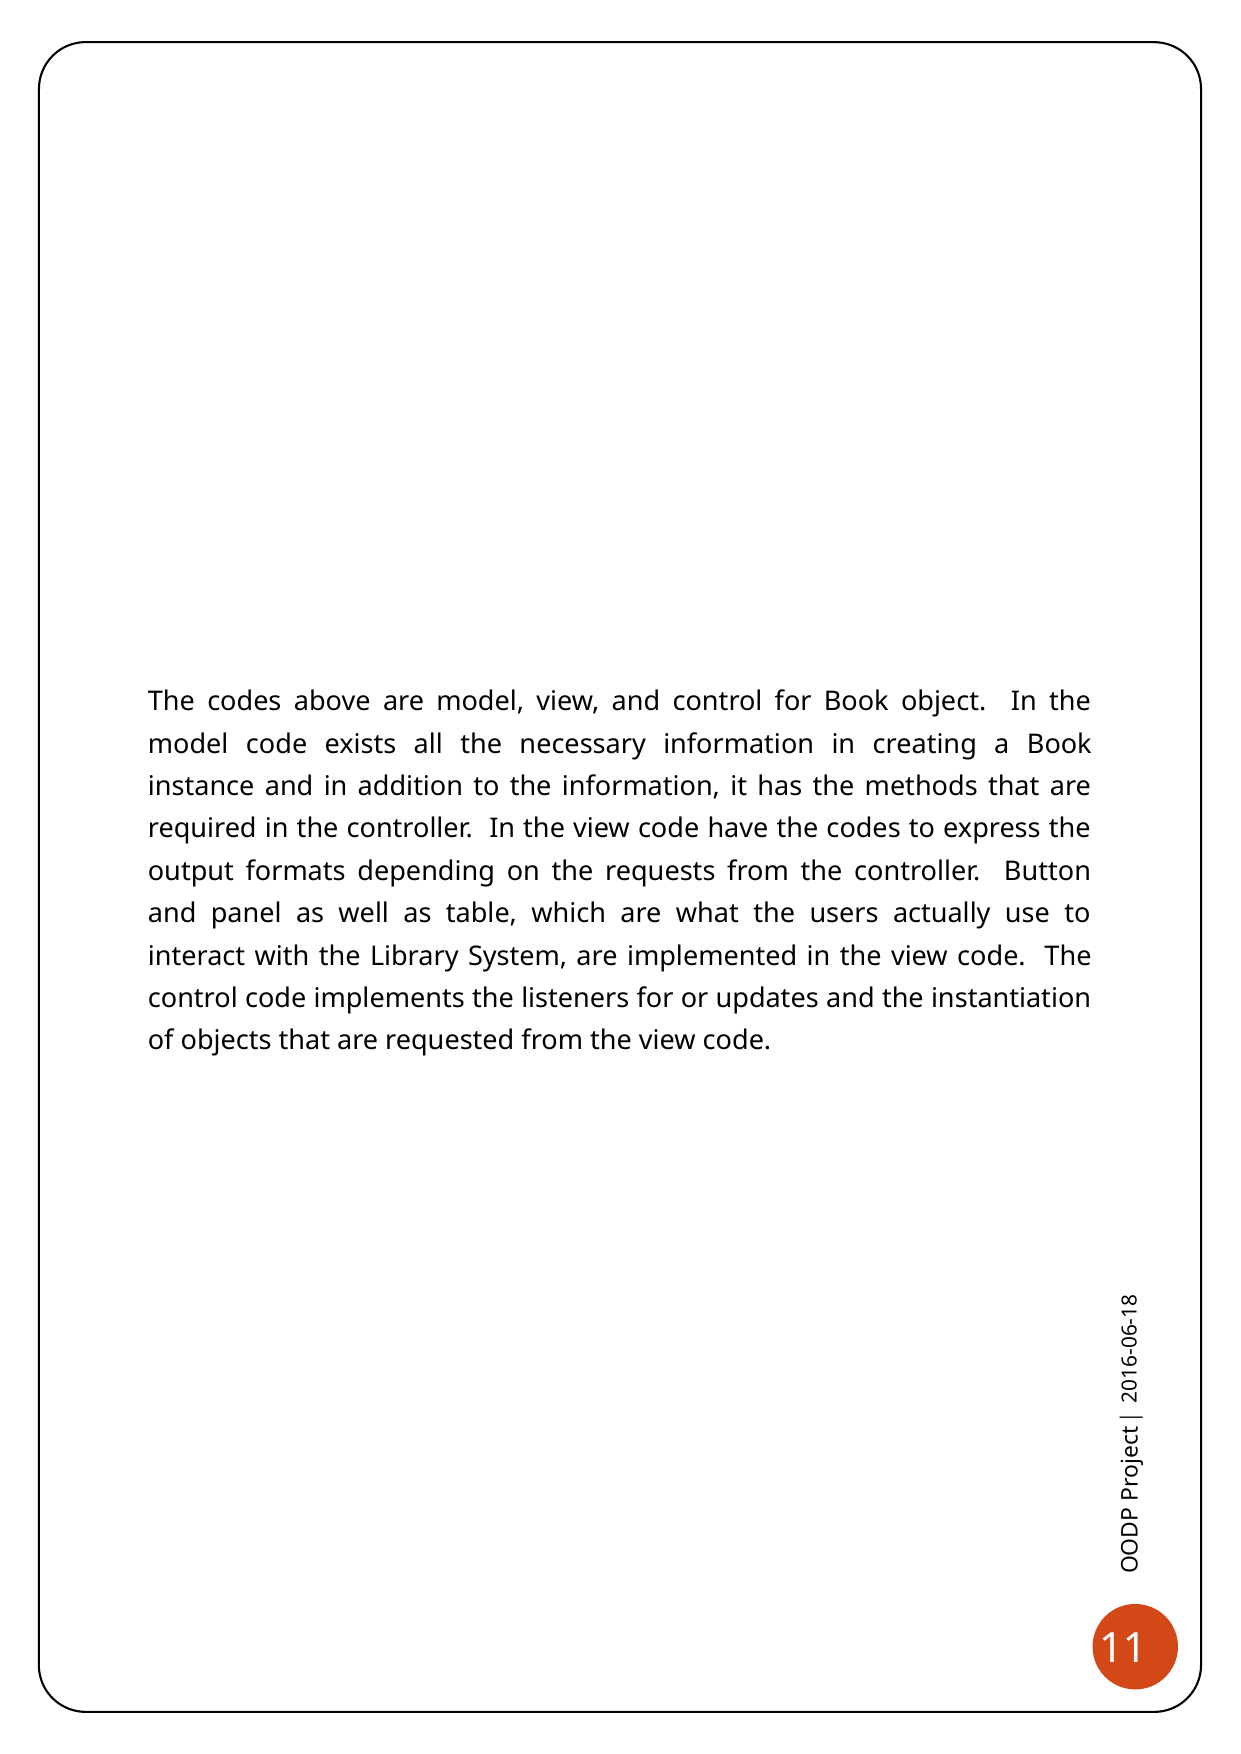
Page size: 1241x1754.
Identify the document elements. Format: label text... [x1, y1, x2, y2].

text The codes above are model, view, and control for Book object. In the model code exists all the necessary information in creating a Book instance and in addition to the information, it has the methods that are required in the controller. In the view code have the codes to express the output formats depending on the requests from the controller. Button and panel as well as table, which are what the users actually use to interact with the Library System, are implemented in the view code. The control code implements the listeners for or updates and the instantiation of objects that are requested from the view code. [148, 682, 1092, 1058]
